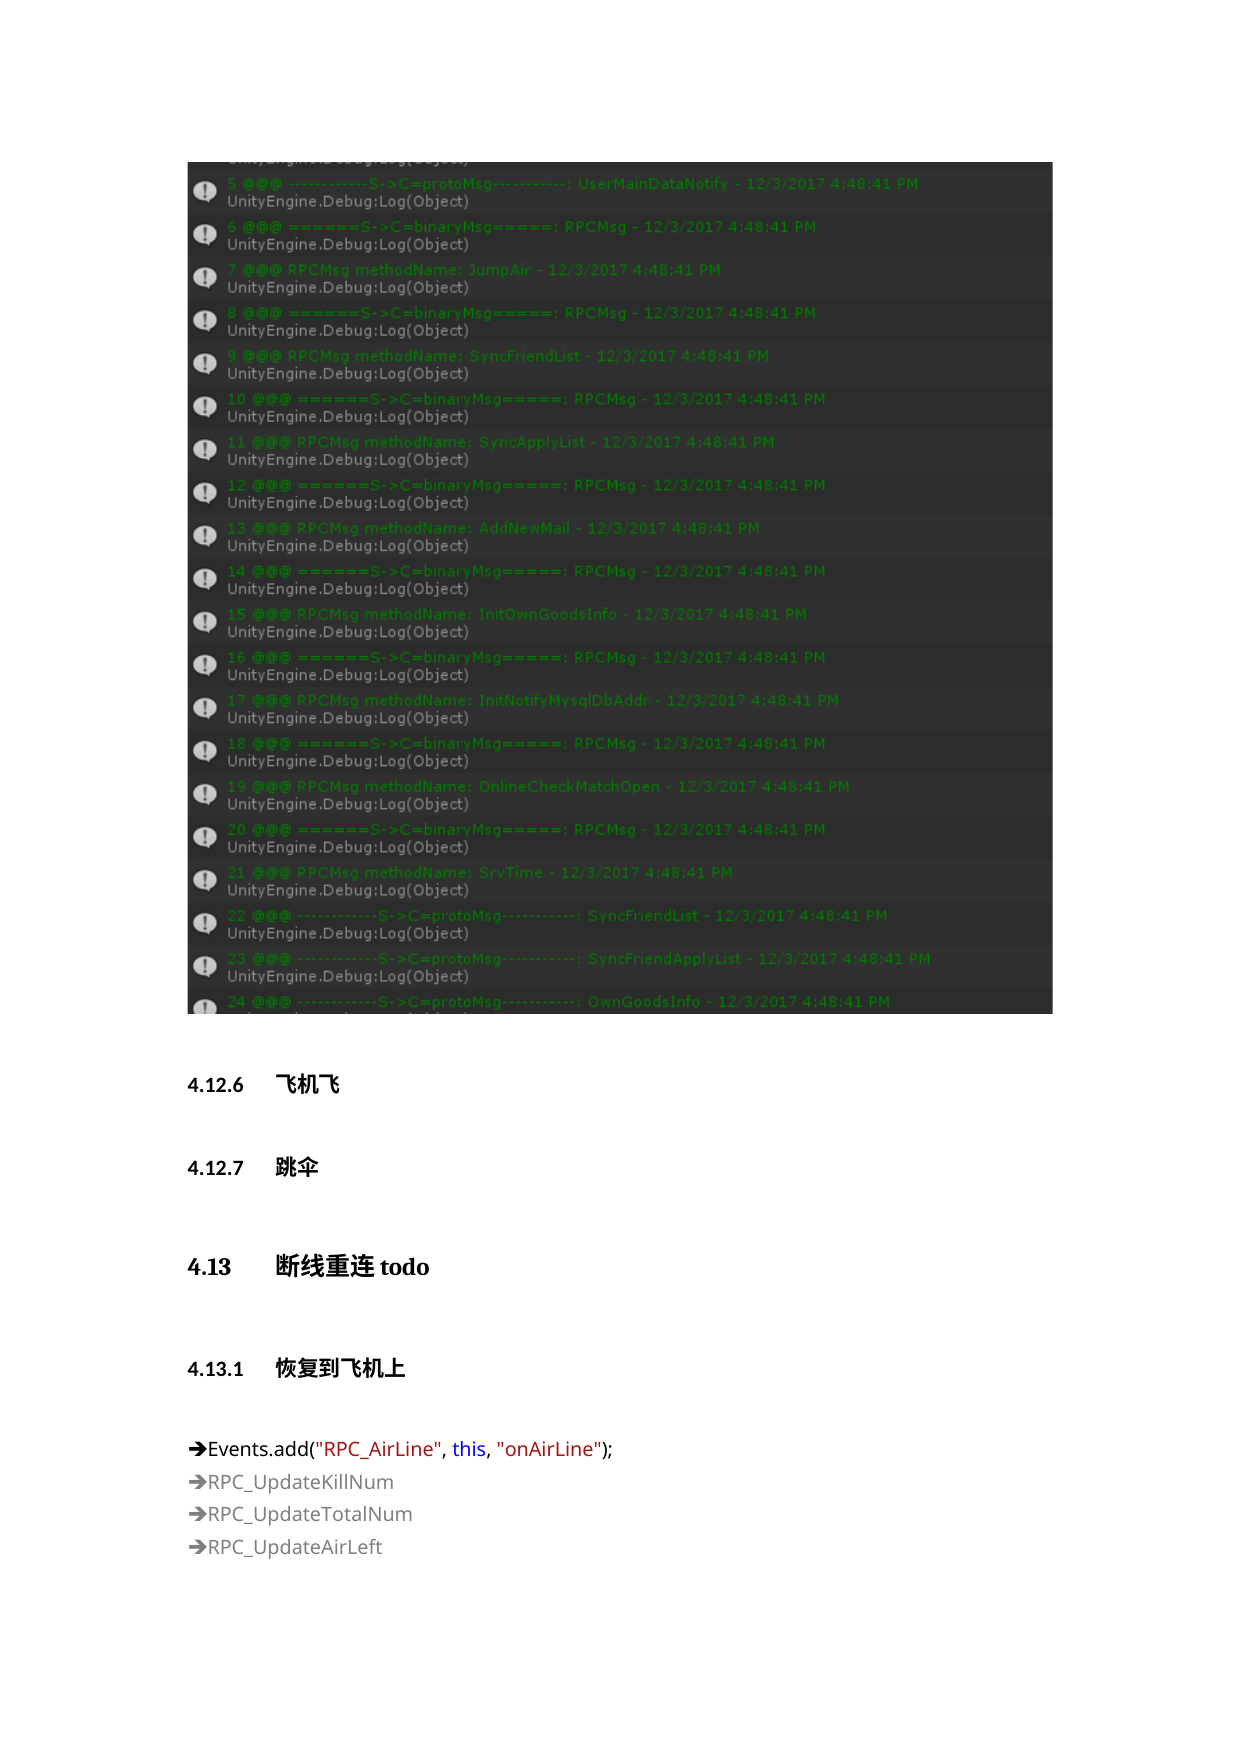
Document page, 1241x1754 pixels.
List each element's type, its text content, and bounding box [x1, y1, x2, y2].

picture [187, 162, 1053, 1014]
subtitle 恢复到飞机上 [187, 1350, 1053, 1383]
list Events.add("RPC_AirLine", this, "onAirLine"); [187, 1433, 1053, 1465]
list RPC_UpdateKillNum [187, 1465, 1053, 1498]
list RPC_UpdateTotalNum [187, 1498, 1053, 1530]
subtitle 断线重连todo [187, 1232, 1053, 1297]
subtitle 飞机飞 [187, 1067, 1053, 1099]
list RPC_UpdateAirLeft [187, 1530, 1053, 1563]
subtitle 跳伞 [187, 1149, 1053, 1182]
